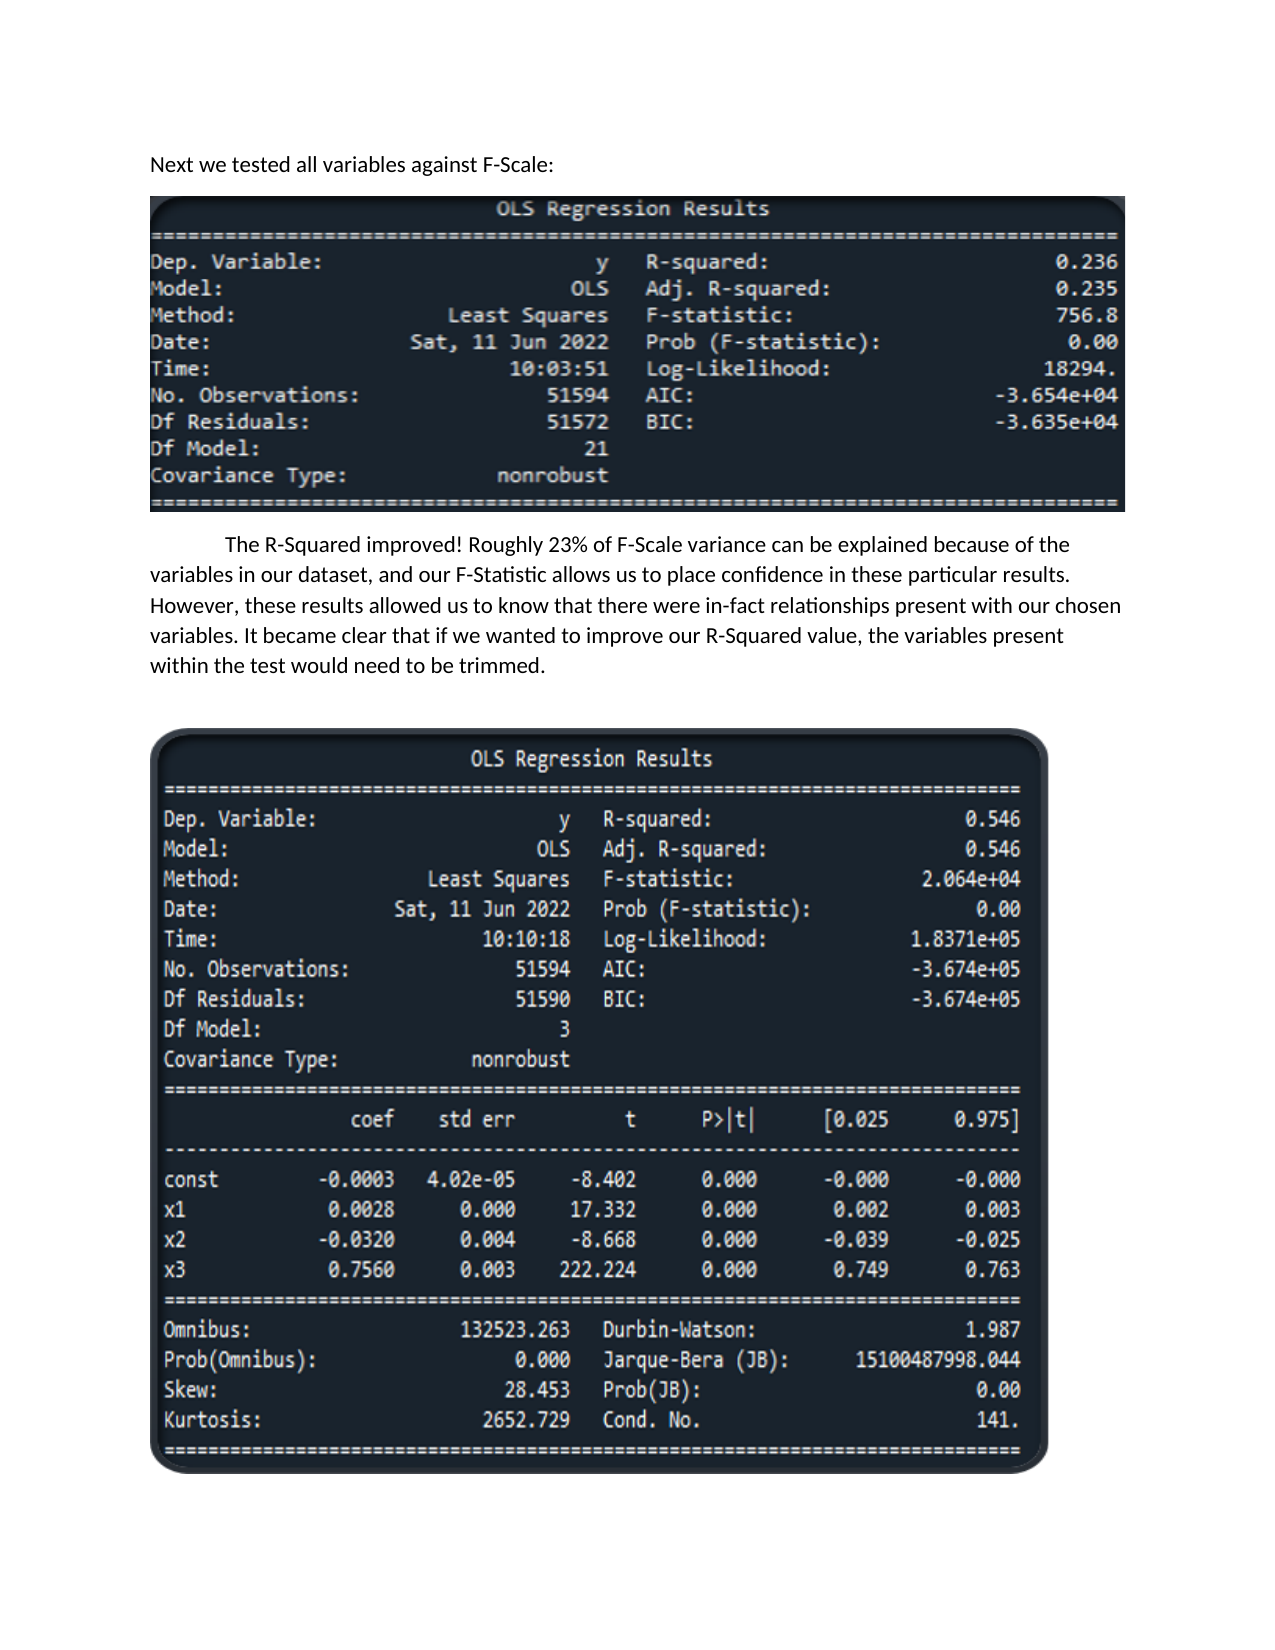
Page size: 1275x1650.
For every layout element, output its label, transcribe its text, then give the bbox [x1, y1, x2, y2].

picture [150, 728, 1049, 1474]
picture [150, 196, 1125, 512]
text Next we tested all variables against F-Scale: [150, 150, 1125, 178]
text The R-Squared improved! Roughly 23% of F-Scale variance can be explained because of the variables in our dataset, and our F-Statistic allows us to place confidence in these particular results. However, these results allowed us to know that there were in-fact relationships present with our chosen variables. It became clear that if we wanted to improve our R-Squared value, the variables present within the test would need to be trimmed. [150, 530, 1125, 679]
